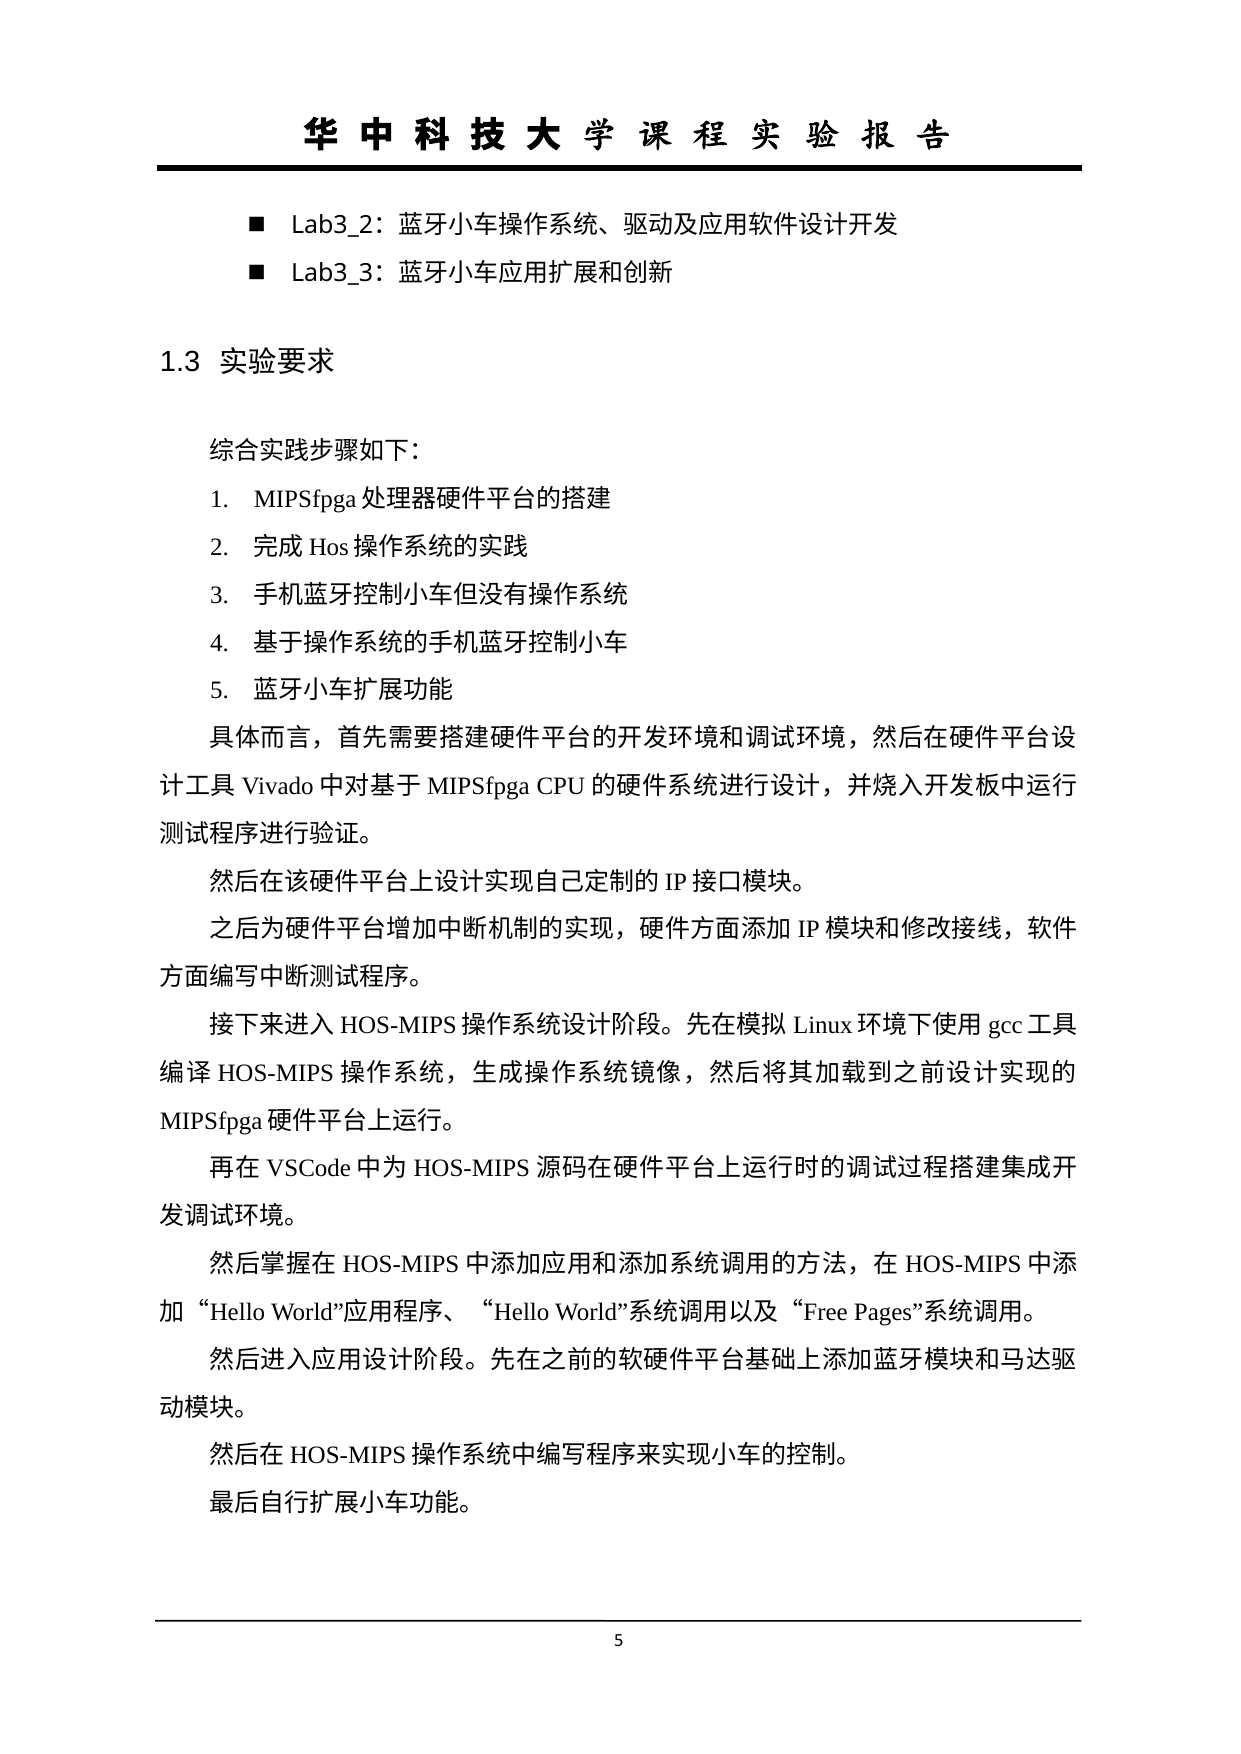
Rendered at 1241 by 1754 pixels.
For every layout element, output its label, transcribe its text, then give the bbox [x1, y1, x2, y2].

text 具体而言，首先需要搭建硬件平台的开发环境和调试环境，然后在硬件平台设计工具Vivado中对基于MIPSfpga CPU的硬件系统进行设计，并烧入开发板中运行测试程序进行验证。 [159, 712, 1078, 855]
list 基于操作系统的手机蓝牙控制小车 [210, 616, 1078, 664]
text 再在VSCode中为HOS-MIPS源码在硬件平台上运行时的调试过程搭建集成开发调试环境。 [159, 1142, 1078, 1238]
text 然后在HOS-MIPS操作系统中编写程序来实现小车的控制。 [159, 1429, 1078, 1477]
list 手机蓝牙控制小车但没有操作系统 [210, 568, 1078, 616]
text 综合实践步骤如下： [159, 425, 1078, 473]
text 最后自行扩展小车功能。 [159, 1477, 1078, 1525]
text 接下来进入HOS-MIPS操作系统设计阶段。先在模拟Linux环境下使用gcc工具编译HOS-MIPS操作系统，生成操作系统镜像，然后将其加载到之前设计实现的MIPSfpga硬件平台上运行。 [159, 999, 1078, 1142]
list 蓝牙小车扩展功能 [210, 664, 1078, 712]
text 然后进入应用设计阶段。先在之前的软硬件平台基础上添加蓝牙模块和马达驱动模块。 [159, 1333, 1078, 1429]
text 之后为硬件平台增加中断机制的实现，硬件方面添加IP模块和修改接线，软件方面编写中断测试程序。 [159, 903, 1078, 999]
text 然后在该硬件平台上设计实现自己定制的IP接口模块。 [159, 855, 1078, 903]
subtitle 实验要求 [159, 342, 1078, 377]
list Lab3_3：蓝牙小车应用扩展和创新 [247, 246, 1075, 294]
text 然后掌握在HOS-MIPS中添加应用和添加系统调用的方法，在HOS-MIPS中添加“Hello World”应用程序、“Hello World”系统调用以及“Free Pages”系统调用。 [159, 1238, 1078, 1333]
list 完成Hos操作系统的实践 [210, 521, 1078, 568]
list MIPSfpga处理器硬件平台的搭建 [210, 473, 1078, 521]
list Lab3_2：蓝牙小车操作系统、驱动及应用软件设计开发 [247, 198, 1075, 246]
